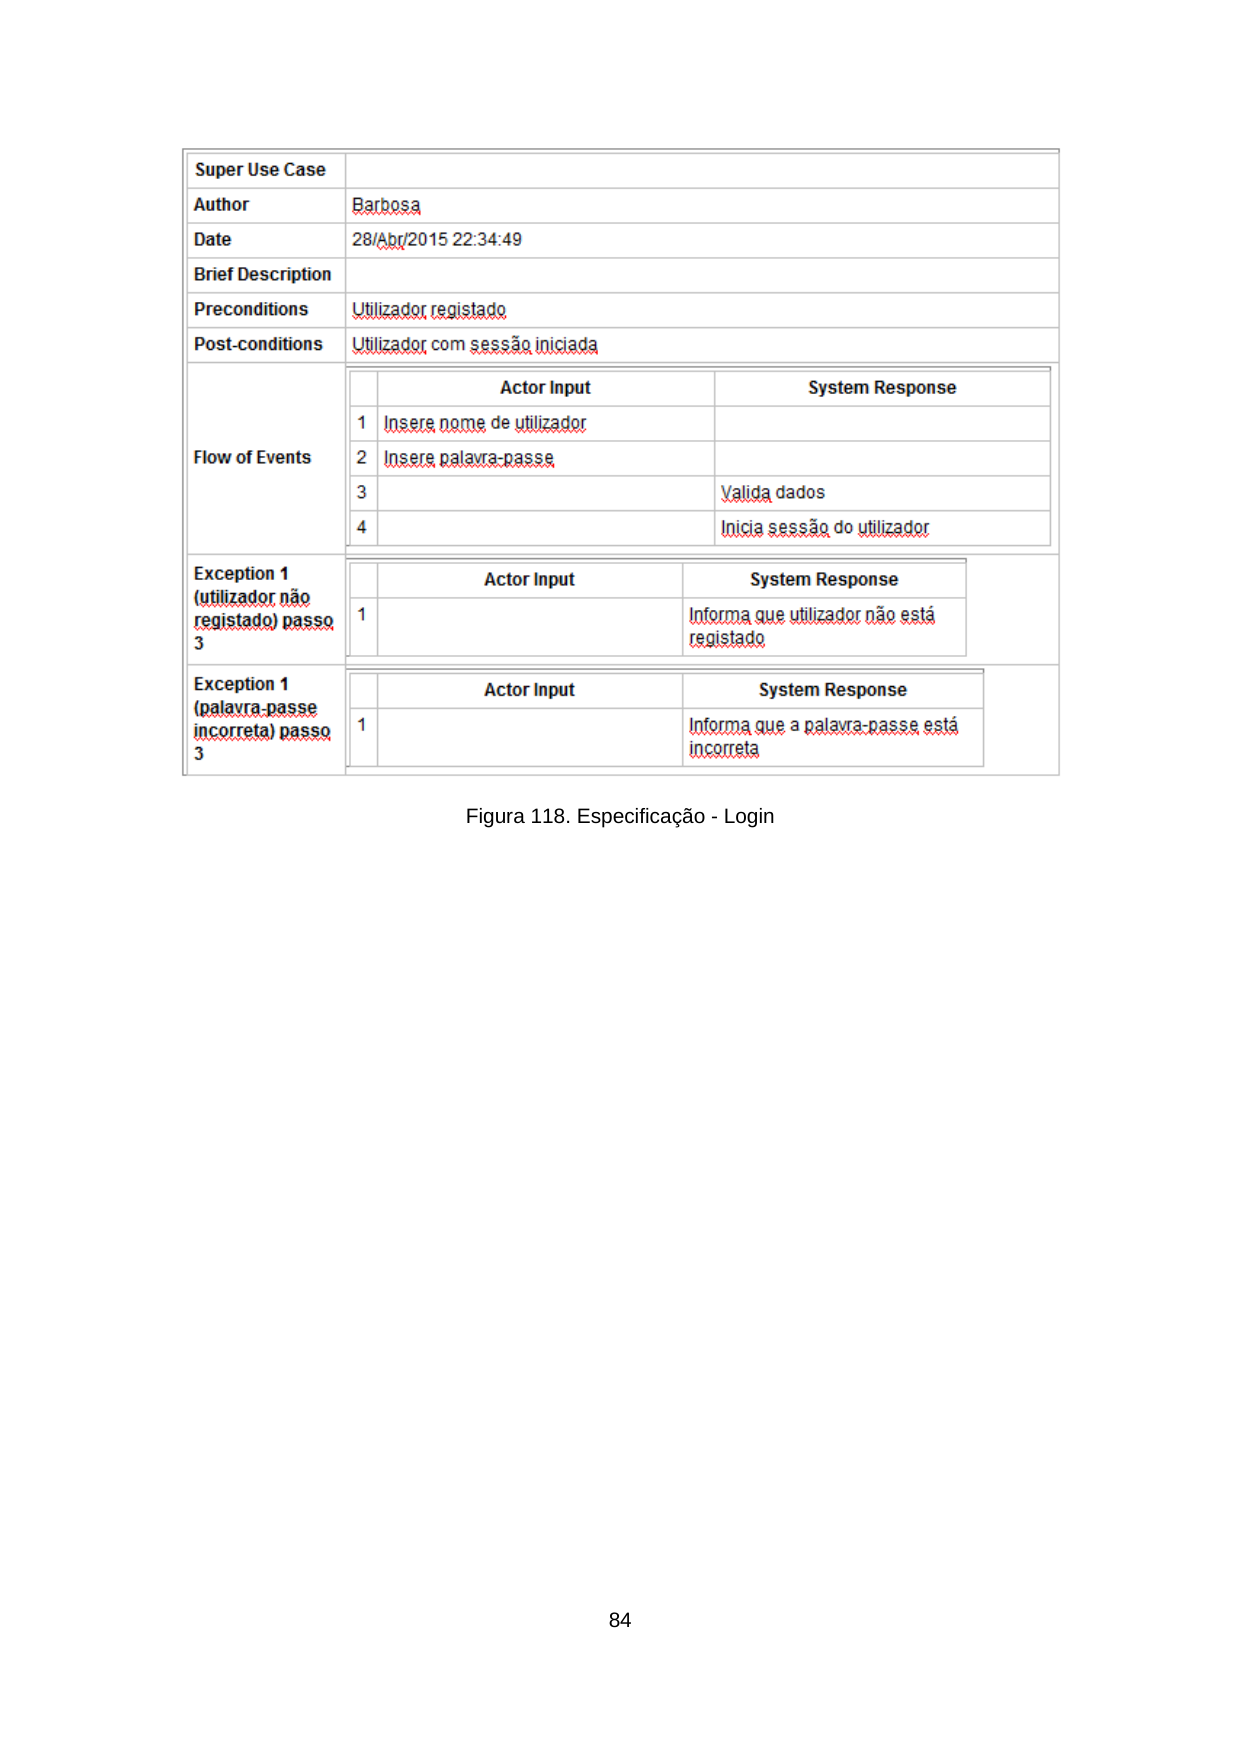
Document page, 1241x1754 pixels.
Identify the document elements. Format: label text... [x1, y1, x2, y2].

picture [178, 147, 1063, 779]
